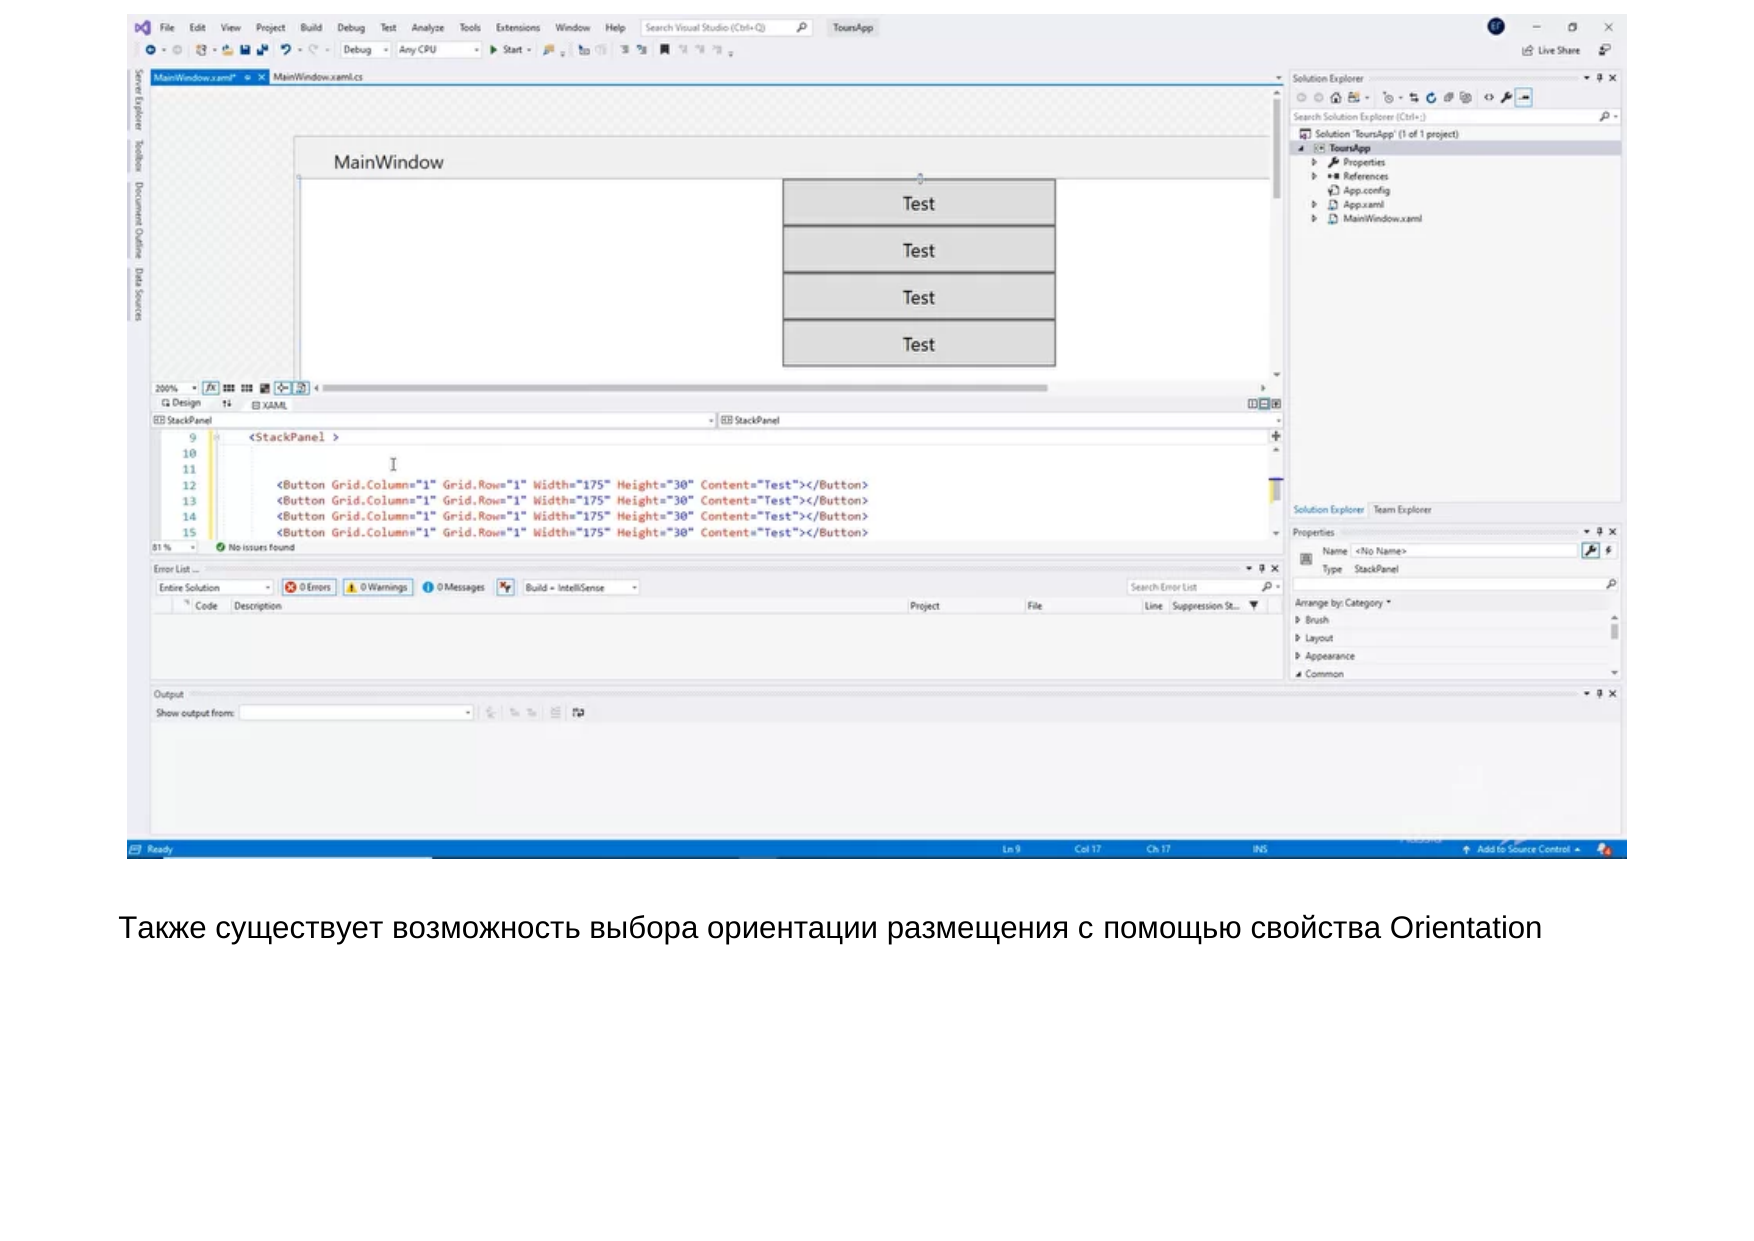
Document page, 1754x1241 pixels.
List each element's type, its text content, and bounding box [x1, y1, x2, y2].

text Также существует возможность выбора ориентации размещения с помощью свойства Orientation [118, 909, 1636, 944]
picture [127, 14, 1627, 859]
